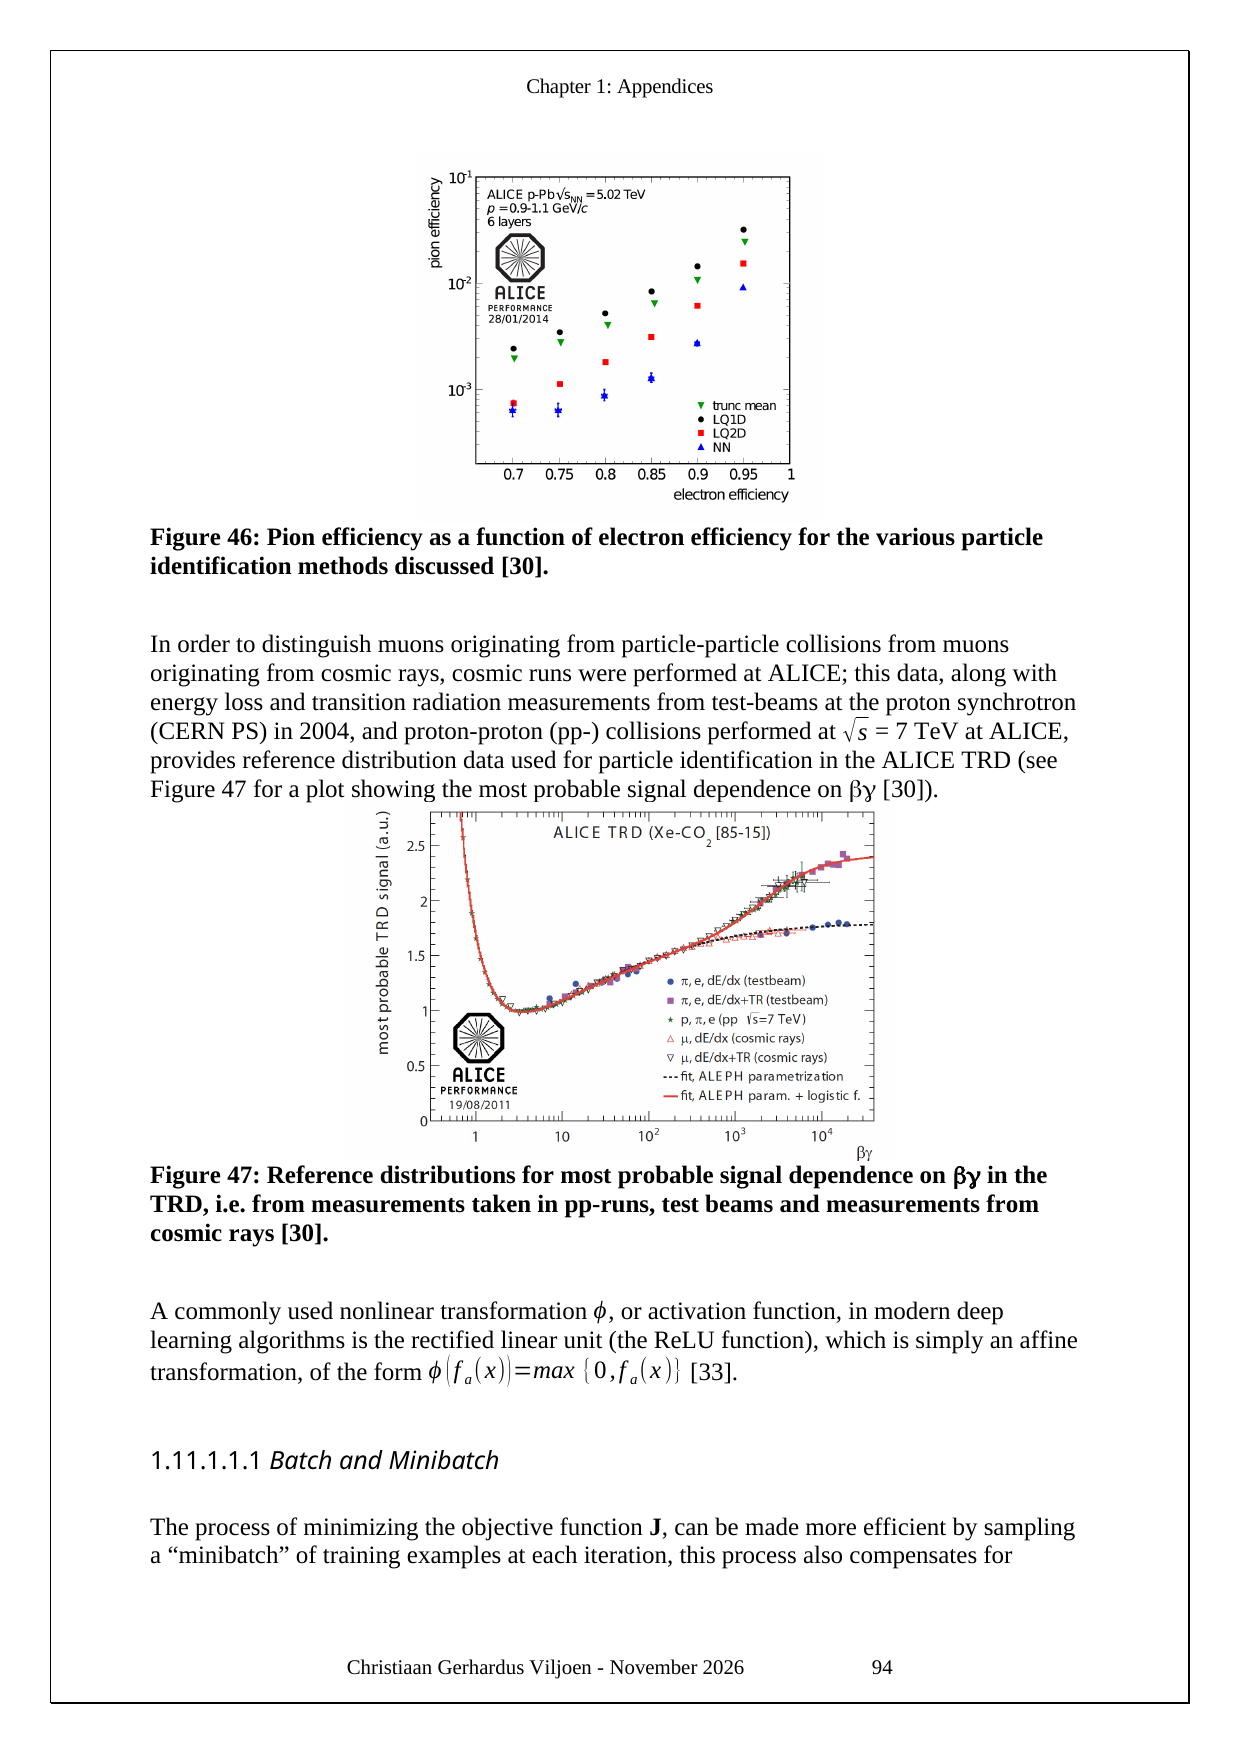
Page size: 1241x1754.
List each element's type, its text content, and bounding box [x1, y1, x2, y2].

picture [416, 150, 823, 523]
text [150, 1512, 1089, 1569]
text Figure : Reference distributions for most probable signal dependence on in the TRD, i.e. from measurements taken in pp-runs, test beams and measurements from cosmic rays. [150, 1160, 1089, 1246]
text Figure : Pion efficiency as a function of electron efficiency for the various particle identification methods discussed . [150, 522, 1089, 580]
subtitle Batch and Minibatch [150, 1443, 1089, 1477]
picture [342, 802, 897, 1161]
text A commonly used nonlinear transformation , or activation function, in modern deep learning algorithms is the rectified linear unit (the ReLU function), which is simply an affine transformation, of the form . [150, 1296, 1089, 1389]
text In order to distinguish muons originating from particle-particle collisions from muons originating from cosmic rays, cosmic runs were performed at ALICE; this data, along with energy loss and transition radiation measurements from test-beams at the proton synchrotron (CERN PS) in 2004, and proton-proton (pp-) collisions performed at = 7 TeV at ALICE, provides reference distribution data used for particle identification in the ALICE TRD (see Figure 23 for a plot showing the most probable signal dependence on ). [150, 629, 1089, 803]
